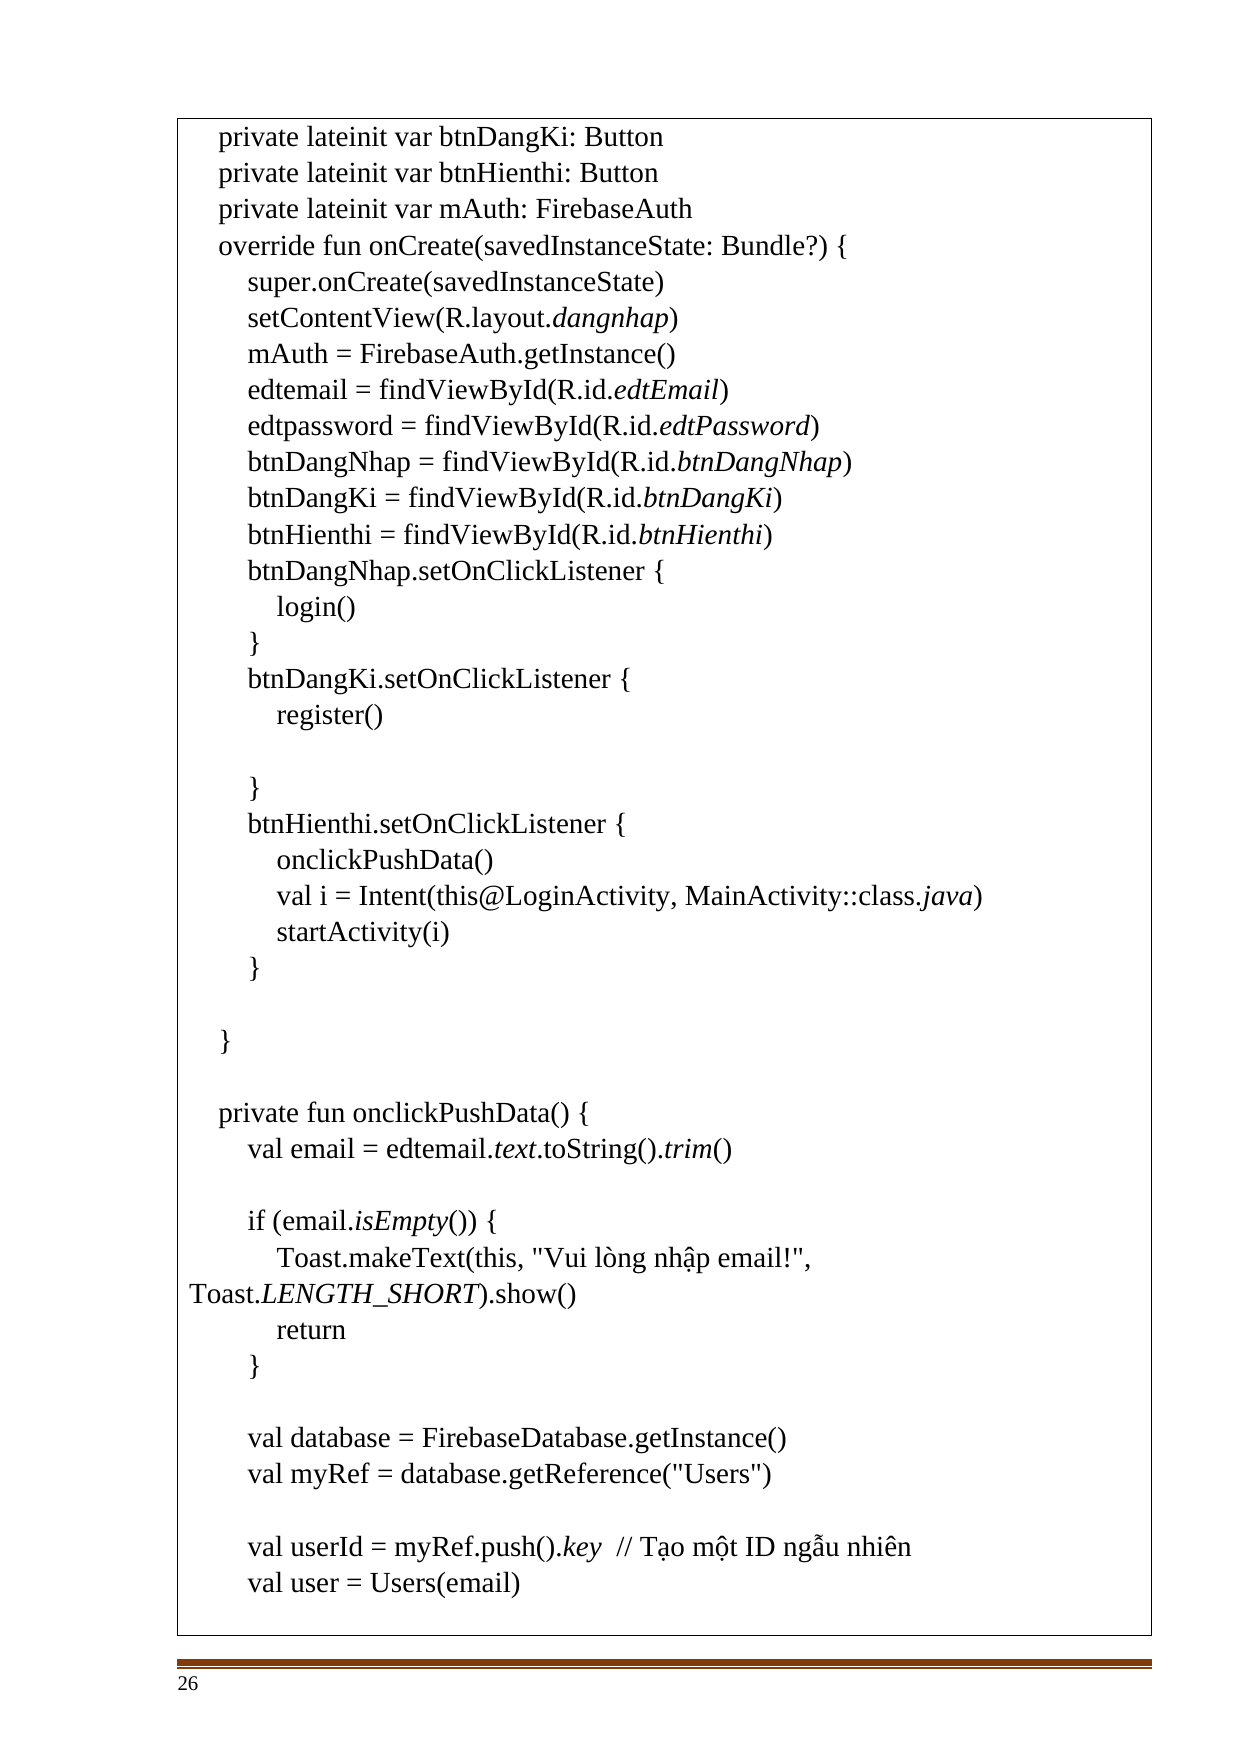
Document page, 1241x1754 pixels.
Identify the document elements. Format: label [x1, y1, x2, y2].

table_header [178, 119, 1151, 1635]
